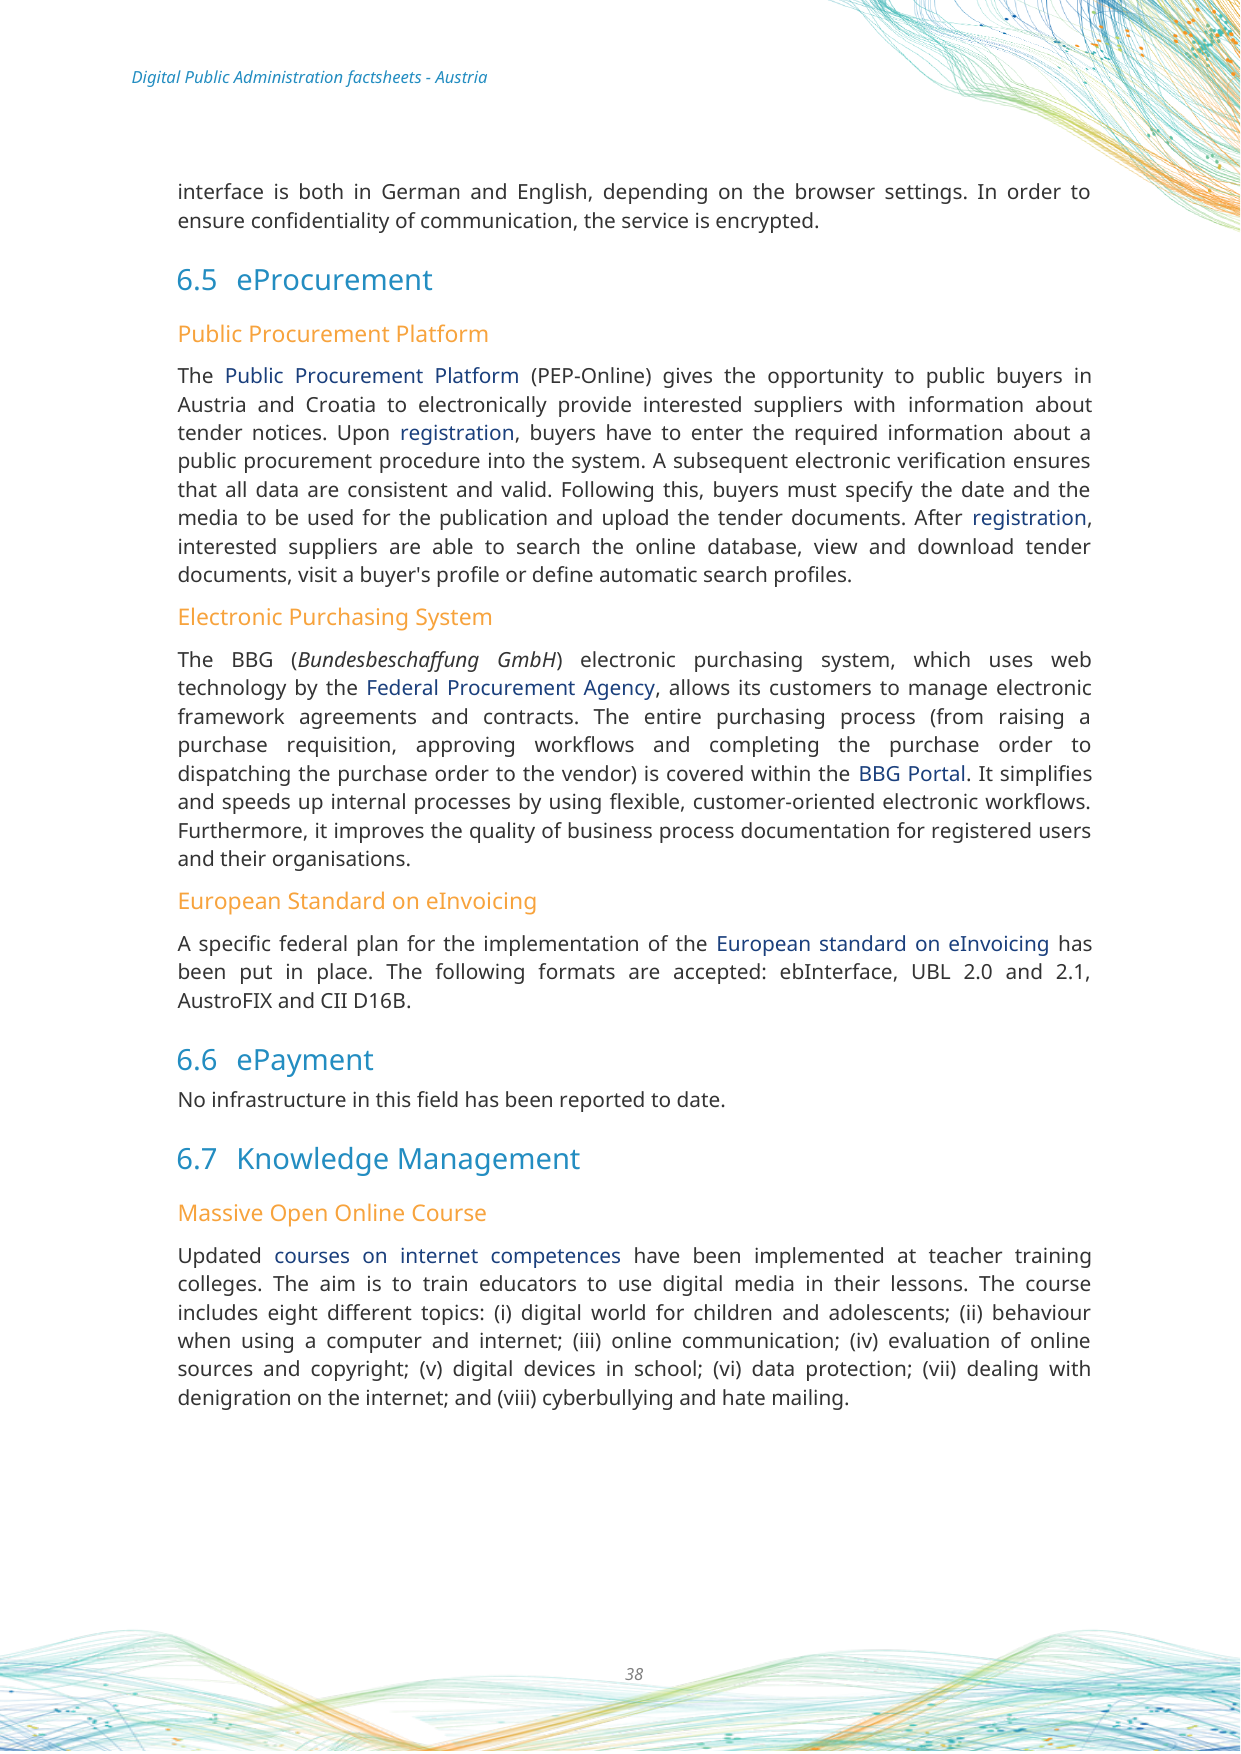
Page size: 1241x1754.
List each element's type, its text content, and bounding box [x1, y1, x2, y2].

picture [0, 1605, 1241, 1751]
subtitle Massive Open Online Course [177, 1197, 1092, 1228]
subtitle Knowledge Management [176, 1138, 1092, 1178]
picture [815, 0, 1241, 250]
subtitle Electronic Purchasing System [177, 601, 1092, 633]
text The Public Procurement Platform (PEP-Online) gives the opportunity to public buyers in Austria and Croatia to electronically provide interested suppliers with information about tender notices. Upon registration, buyers have to enter the required information about a public procurement procedure into the system. A subsequent electronic verification ensures that all data are consistent and valid. Following this, buyers must specify the date and the media to be used for the publication and upload the tender documents. After registration, interested suppliers are able to search the online database, view and download tender documents, visit a buyer's profile or define automatic search profiles. [177, 361, 1092, 589]
text No infrastructure in this field has been reported to date. [177, 1085, 1092, 1113]
subtitle eProcurement [176, 259, 1092, 299]
text Updated courses on internet competences have been implemented at teacher training colleges. The aim is to train educators to use digital media in their lessons. The course includes eight different topics: (i) digital world for children and adolescents; (ii) behaviour when using a computer and internet; (iii) online communication; (iv) evaluation of online sources and copyright; (v) digital devices in school; (vi) data protection; (vii) dealing with denigration on the internet; and (viii) cyberbullying and hate mailing. [177, 1241, 1092, 1411]
text The BBG (Bundesbeschaffung GmbH) electronic purchasing system, which uses web technology by the Federal Procurement Agency, allows its customers to manage electronic framework agreements and contracts. The entire purchasing process (from raising a purchase requisition, approving workflows and completing the purchase order to dispatching the purchase order to the vendor) is covered within the BBG Portal. It simplifies and speeds up internal processes by using flexible, customer-oriented electronic workflows. Furthermore, it improves the quality of business process documentation for registered users and their organisations. [177, 645, 1092, 873]
subtitle European Standard on eInvoicing [177, 885, 1092, 916]
subtitle Public Procurement Platform [177, 318, 1092, 349]
text A specific federal plan for the implementation of the European standard on eInvoicing has been put in place. The following formats are accepted: ebInterface, UBL 2.0 and 2.1, AustroFIX and CII D16B. [177, 929, 1092, 1014]
subtitle ePayment [176, 1039, 1092, 1079]
